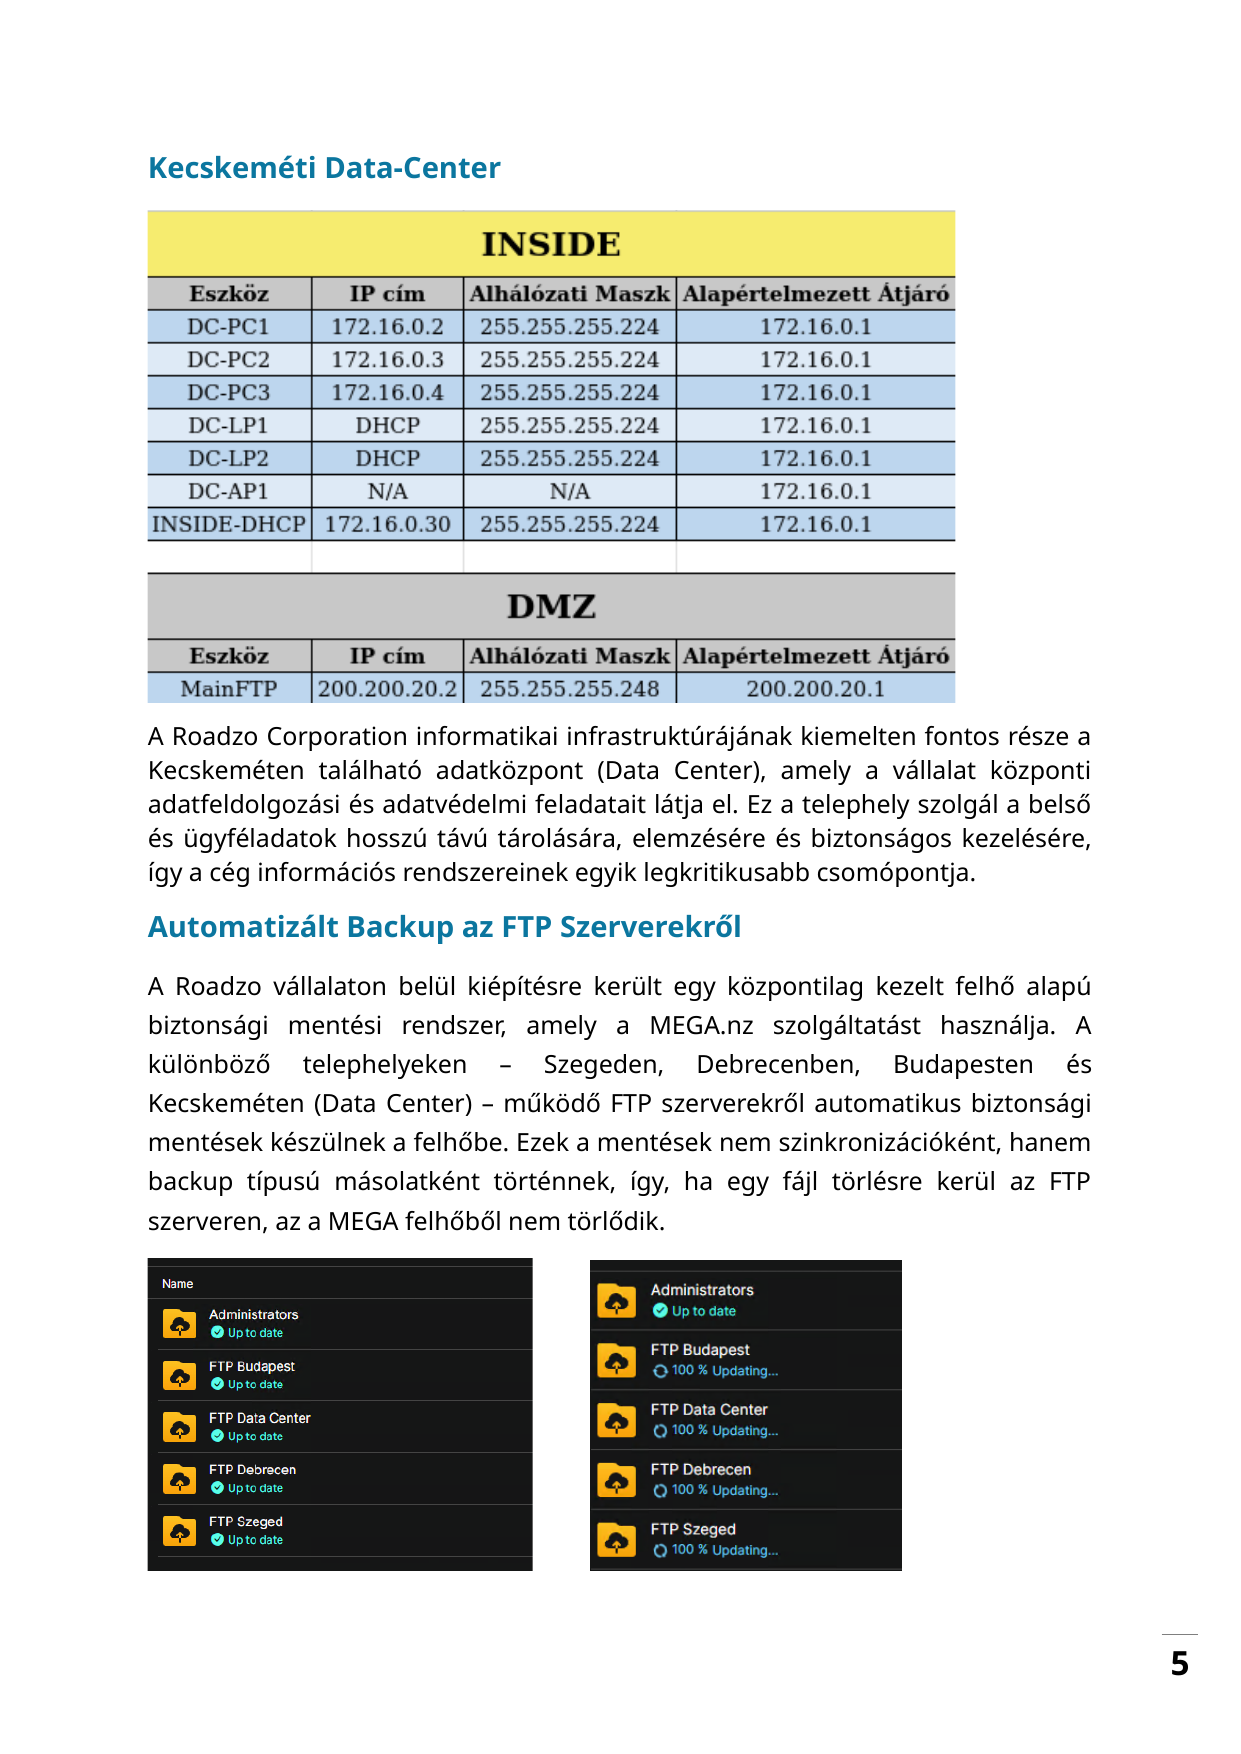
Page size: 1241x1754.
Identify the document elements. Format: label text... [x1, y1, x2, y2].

picture [147, 1258, 533, 1571]
subtitle Kecskeméti Data-Center [148, 148, 1093, 187]
subtitle Automatizált Backup az FTP Szerverekről [148, 906, 1093, 946]
picture [590, 1260, 902, 1571]
picture [147, 210, 956, 703]
text A Roadzo Corporation informatikai infrastruktúrájának kiemelten fontos része a Kecskeméten található adatközpont (Data Center), amely a vállalat központi adatfeldolgozási és adatvédelmi feladatait látja el. Ez a telephely szolgál a belső és ügyféladatok hosszú távú tárolására, elemzésére és biztonságos kezelésére, így a cég információs rendszereinek egyik legkritikusabb csomópontja. [148, 719, 1093, 889]
text A Roadzo vállalaton belül kiépítésre került egy központilag kezelt felhő alapú biztonsági mentési rendszer, amely a MEGA.nz szolgáltatást használja. A különböző telephelyeken – Szegeden, Debrecenben, Budapesten és Kecskeméten (Data Center) – működő FTP szerverekről automatikus biztonsági mentések készülnek a felhőbe. Ezek a mentések nem szinkronizációként, hanem backup típusú másolatként történnek, így, ha egy fájl törlésre kerül az FTP szerveren, az a MEGA felhőből nem törlődik. [148, 968, 1093, 1237]
